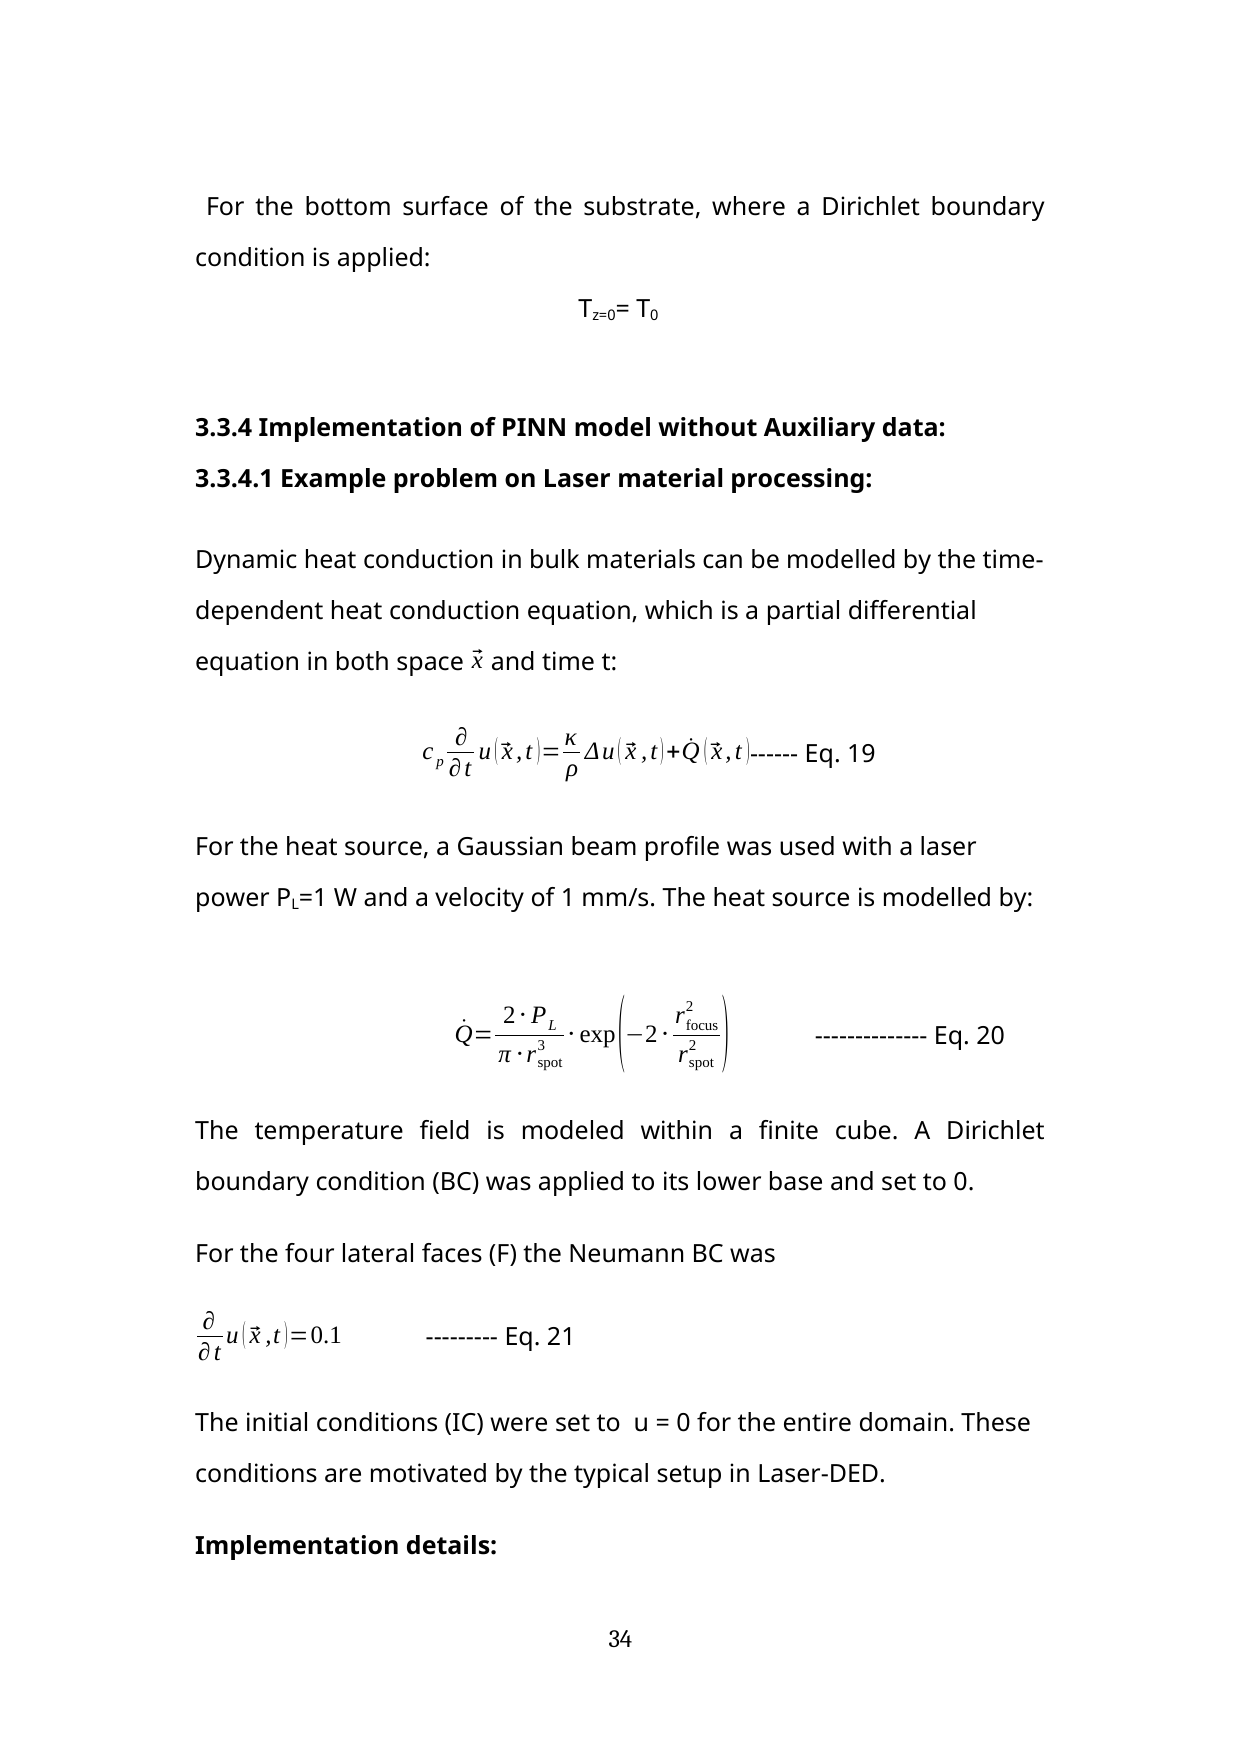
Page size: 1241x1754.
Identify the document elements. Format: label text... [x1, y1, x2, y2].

list For the bottom surface of the substrate, where a Dirichlet boundary condition is applied: [195, 189, 1045, 274]
text Dynamic heat conduction in bulk materials can be modelled by the time-dependent heat conduction equation, which is a partial differential equation in both space and time t: [195, 541, 1045, 677]
list Tz=0= T0 [195, 291, 1045, 325]
text Implementation details: [195, 1527, 1045, 1561]
list 3.3.4 Implementation of PINN model without Auxiliary data: [195, 410, 1045, 444]
text For the four lateral faces (F) the Neumann BC was [195, 1236, 1045, 1270]
list 3.3.4.1 Example problem on Laser material processing: [195, 461, 1045, 495]
text The temperature field is modeled within a finite cube. A Dirichlet boundary condition (BC) was applied to its lower base and set to 0. [195, 1113, 1045, 1198]
text For the heat source, a Gaussian beam profile was used with a laser power PL​=1 W and a velocity of 1 mm/s. The heat source is modelled by: [195, 829, 1045, 914]
text --------- Eq. 21 [195, 1308, 1045, 1367]
text The initial conditions (IC) were set to u = 0 for the entire domain. These conditions are motivated by the typical setup in Laser-DED. [195, 1404, 1045, 1489]
text -------------- Eq. 20 [195, 994, 1045, 1075]
text ------ Eq. 19 [195, 724, 1045, 783]
